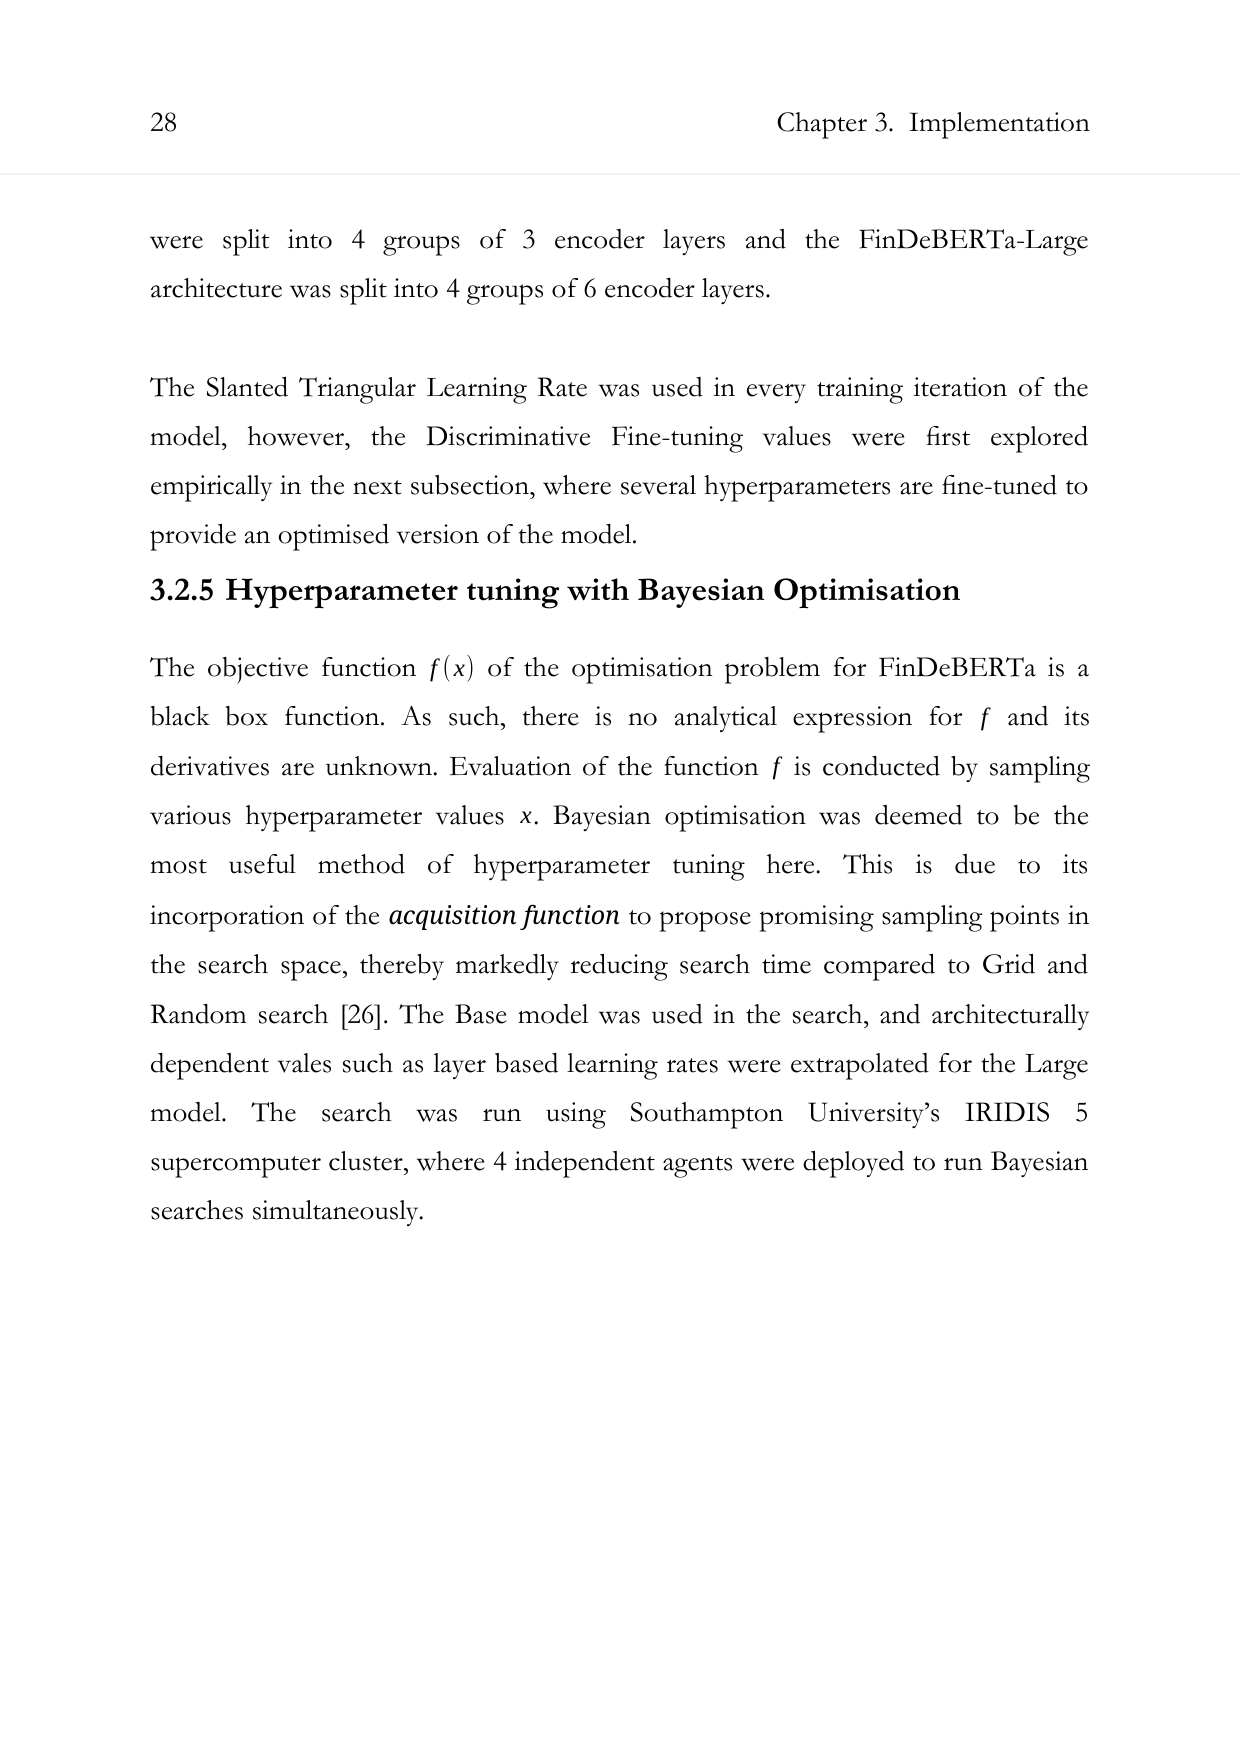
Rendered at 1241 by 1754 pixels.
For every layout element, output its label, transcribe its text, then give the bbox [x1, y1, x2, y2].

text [150, 223, 1090, 306]
text The Slanted Triangular Learning Rate was used in every training iteration of the model, however, the Discriminative Fine-tuning values were first explored empirically in the next subsection, where several hyperparameters are fine-tuned to provide an optimised version of the model. [150, 371, 1090, 551]
subtitle 3.2.5 Hyperparameter tuning with Bayesian Optimisation [150, 572, 1090, 609]
text The objective function of the optimisation problem for FinDeBERTa is a black box function. As such, there is no analytical expression for and its derivatives are unknown. Evaluation of the function is conducted by sampling various hyperparameter values . Bayesian optimisation was deemed to be the most useful method of hyperparameter tuning here. This is due to its incorporation of the acquisition function to propose promising sampling points in the search space, thereby markedly reducing search time compared to Grid and Random search [26]. The Base model was used in the search, and architecturally dependent vales such as layer based learning rates were extrapolated for the Large model. The search was run using Southampton University’s IRIDIS 5 supercomputer cluster, where 4 independent agents were deployed to run Bayesian searches simultaneously. [150, 652, 1090, 1227]
